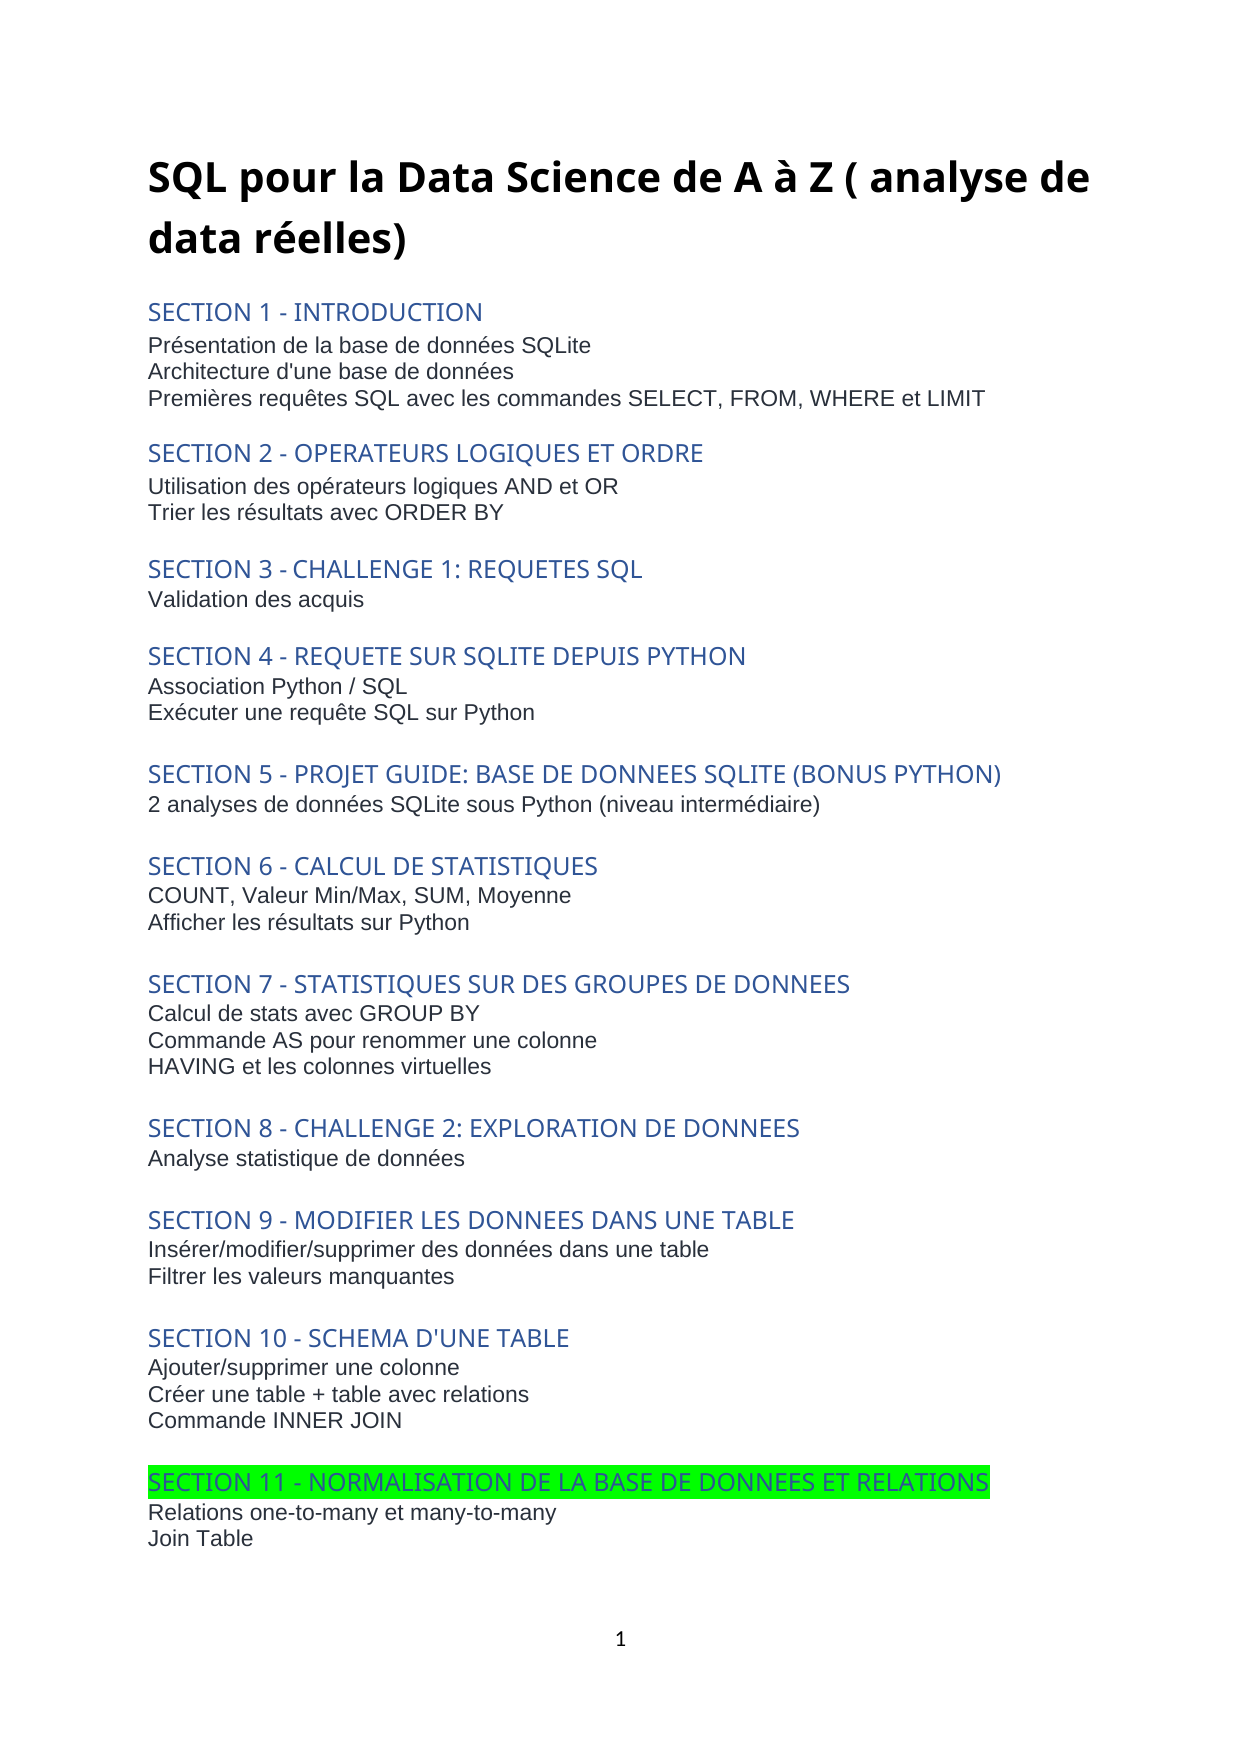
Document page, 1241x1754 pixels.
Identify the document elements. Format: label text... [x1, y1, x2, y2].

text SECTION 6 - CALCUL DE STATISTIQUES COUNT, Valeur Min/Max, SUM, Moyenne Afficher les résultats sur Python [148, 848, 1093, 935]
subtitle SECTION 1 - INTRODUCTION [148, 295, 1093, 329]
text SECTION 9 - MODIFIER LES DONNEES DANS UNE TABLE Insérer/modifier/supprimer des données dans une table Filtrer les valeurs manquantes [148, 1202, 1093, 1289]
subtitle SECTION 2 - OPERATEURS LOGIQUES ET ORDRE [148, 436, 1093, 470]
text SECTION 11 - NORMALISATION DE LA BASE DE DONNEES ET RELATIONS Relations one-to-many et many-to-many Join Table [148, 1465, 1093, 1551]
text Présentation de la base de données SQLite Architecture d'une base de données Premières requêtes SQL avec les commandes SELECT, FROM, WHERE et LIMIT [148, 332, 1093, 411]
text SECTION 8 - CHALLENGE 2: EXPLORATION DE DONNEES Analyse statistique de données [148, 1111, 1093, 1171]
text Utilisation des opérateurs logiques AND et OR Trier les résultats avec ORDER BY SECTION 3 - CHALLENGE 1: REQUETES SQL Validation des acquis [148, 473, 1093, 612]
text SQL pour la Data Science de A à Z ( analyse de data réelles) [148, 148, 1093, 266]
text SECTION 7 - STATISTIQUES SUR DES GROUPES DE DONNEES Calcul de stats avec GROUP BY Commande AS pour renommer une colonne HAVING et les colonnes virtuelles [148, 966, 1093, 1079]
text SECTION 4 - REQUETE SUR SQLITE DEPUIS PYTHON Association Python / SQL Exécuter une requête SQL sur Python [148, 638, 1093, 725]
text SECTION 5 - PROJET GUIDE: BASE DE DONNEES SQLITE (BONUS PYTHON) 2 analyses de données SQLite sous Python (niveau intermédiaire) [148, 757, 1093, 817]
text SECTION 10 - SCHEMA D'UNE TABLE Ajouter/supprimer une colonne Créer une table + table avec relations Commande INNER JOIN [148, 1320, 1093, 1433]
